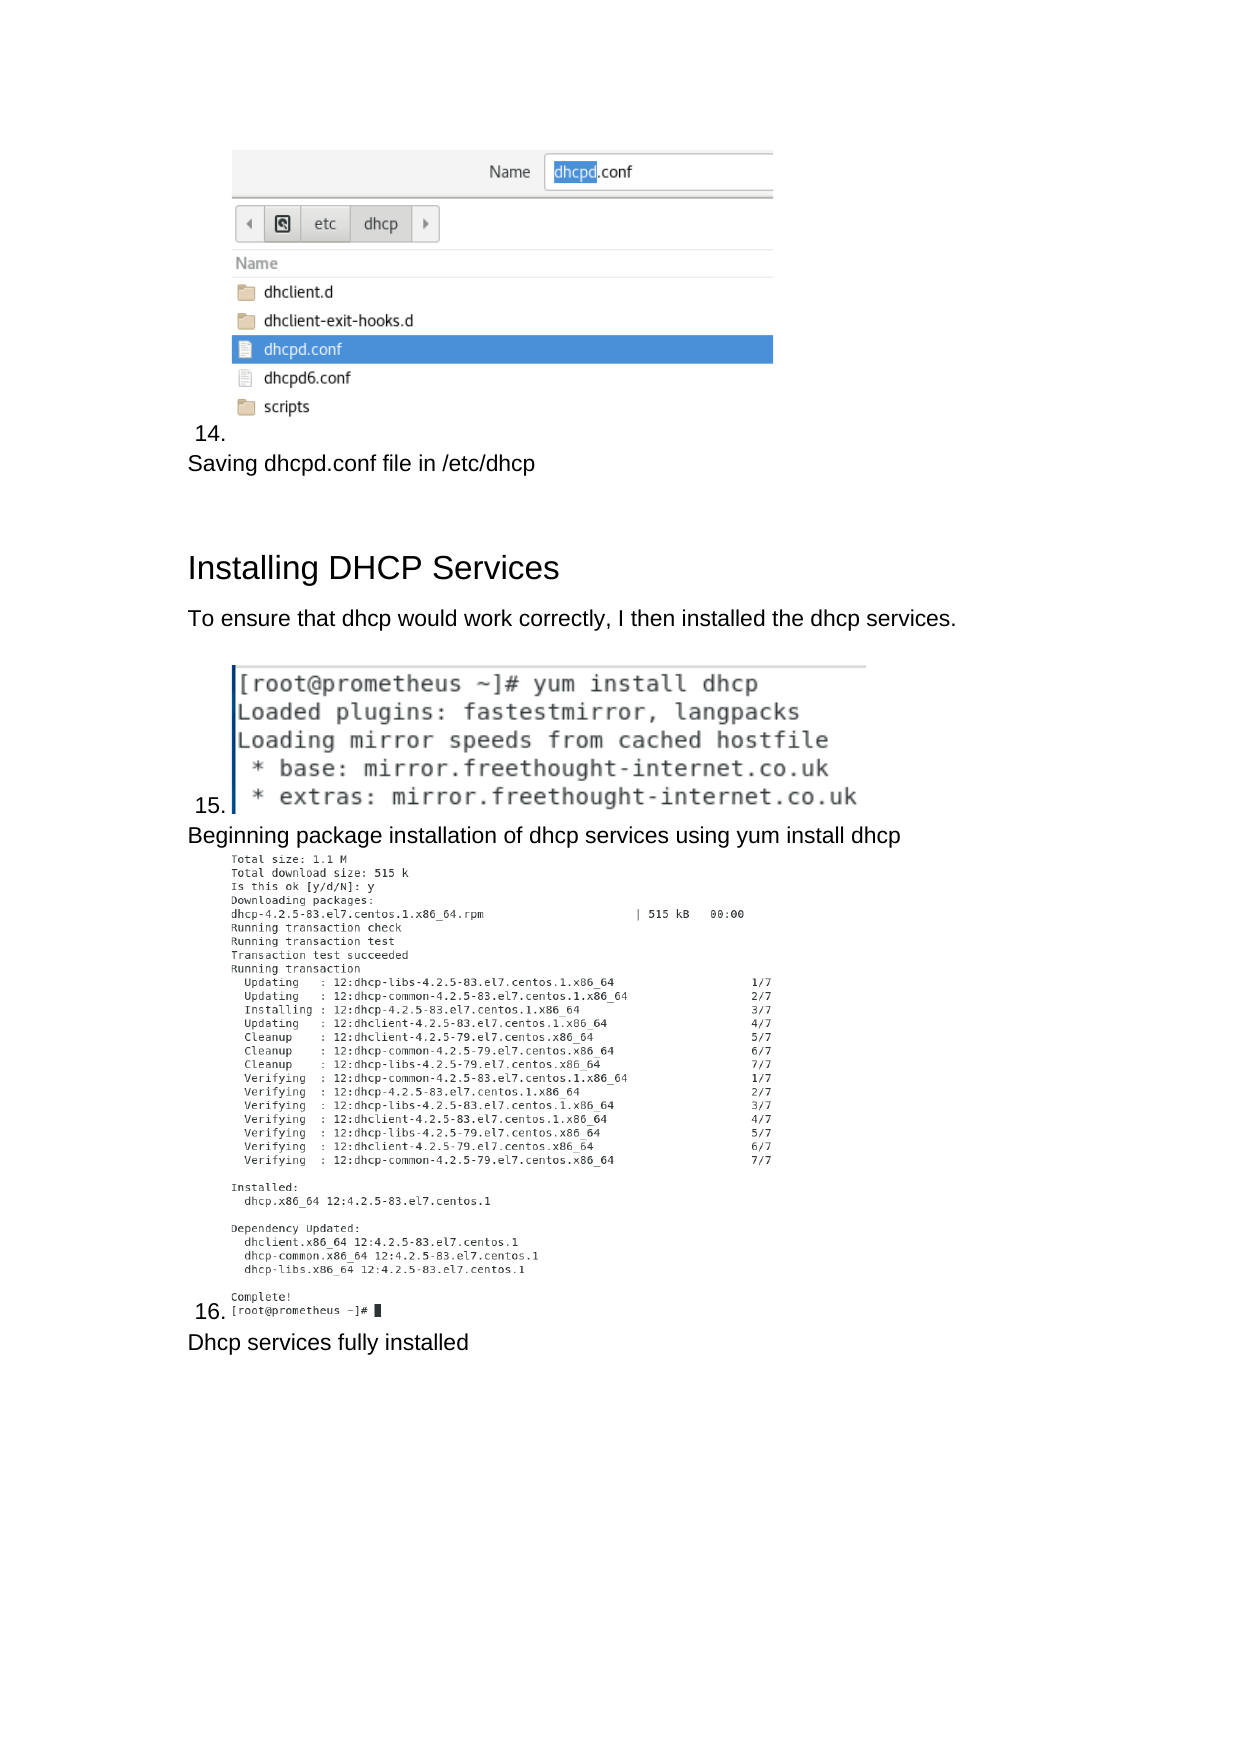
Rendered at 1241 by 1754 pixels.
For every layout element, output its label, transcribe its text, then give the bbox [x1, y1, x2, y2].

picture [231, 852, 784, 1320]
text To ensure that dhcp would work correctly, I then installed the dhcp services. [187, 605, 1090, 631]
text Dhcp services fully installed [187, 1328, 1090, 1355]
text Saving dhcpd.conf file in /etc/dhcp [187, 450, 1090, 477]
subtitle Installing DHCP Services [187, 548, 1090, 587]
picture [231, 665, 867, 814]
picture [231, 150, 774, 442]
text Beginning package installation of dhcp services using yum install dhcp [187, 822, 1090, 849]
